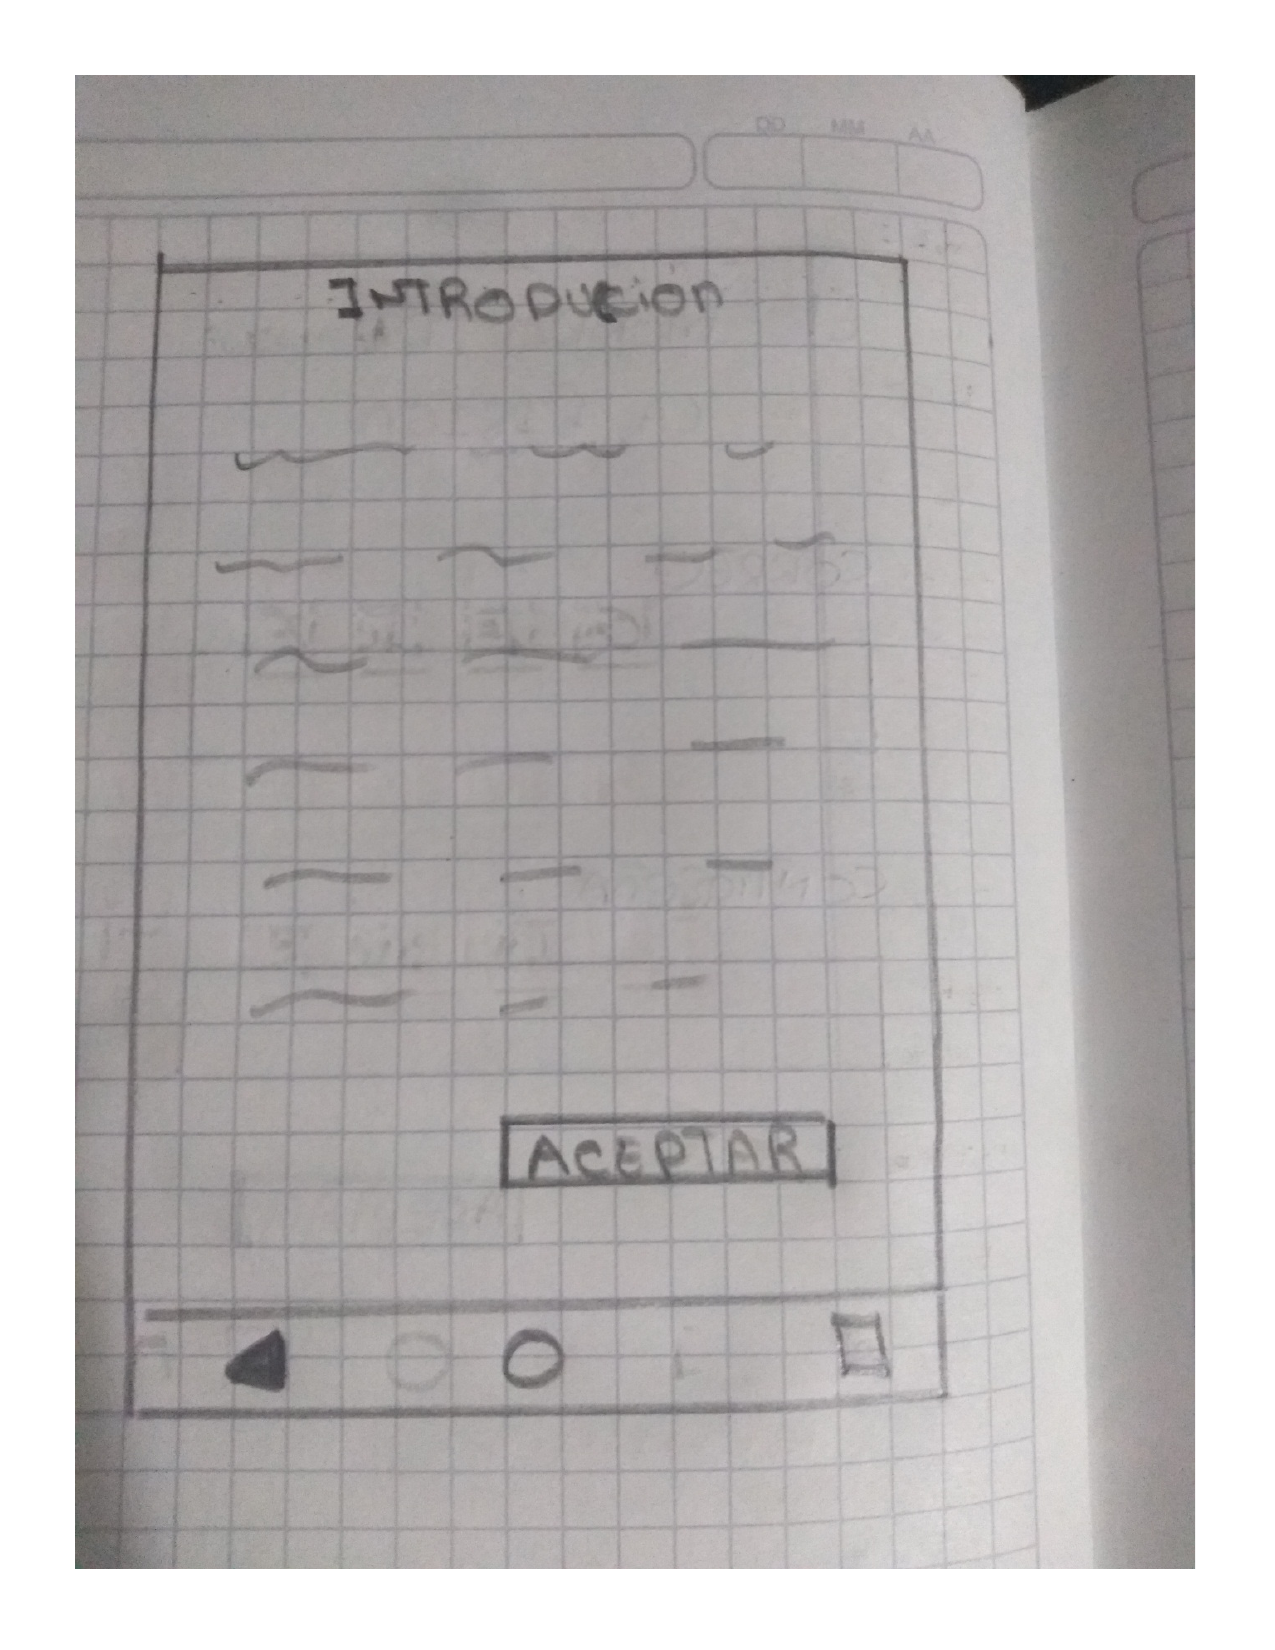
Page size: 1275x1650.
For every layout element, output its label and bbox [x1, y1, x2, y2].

picture [75, 75, 1196, 1569]
